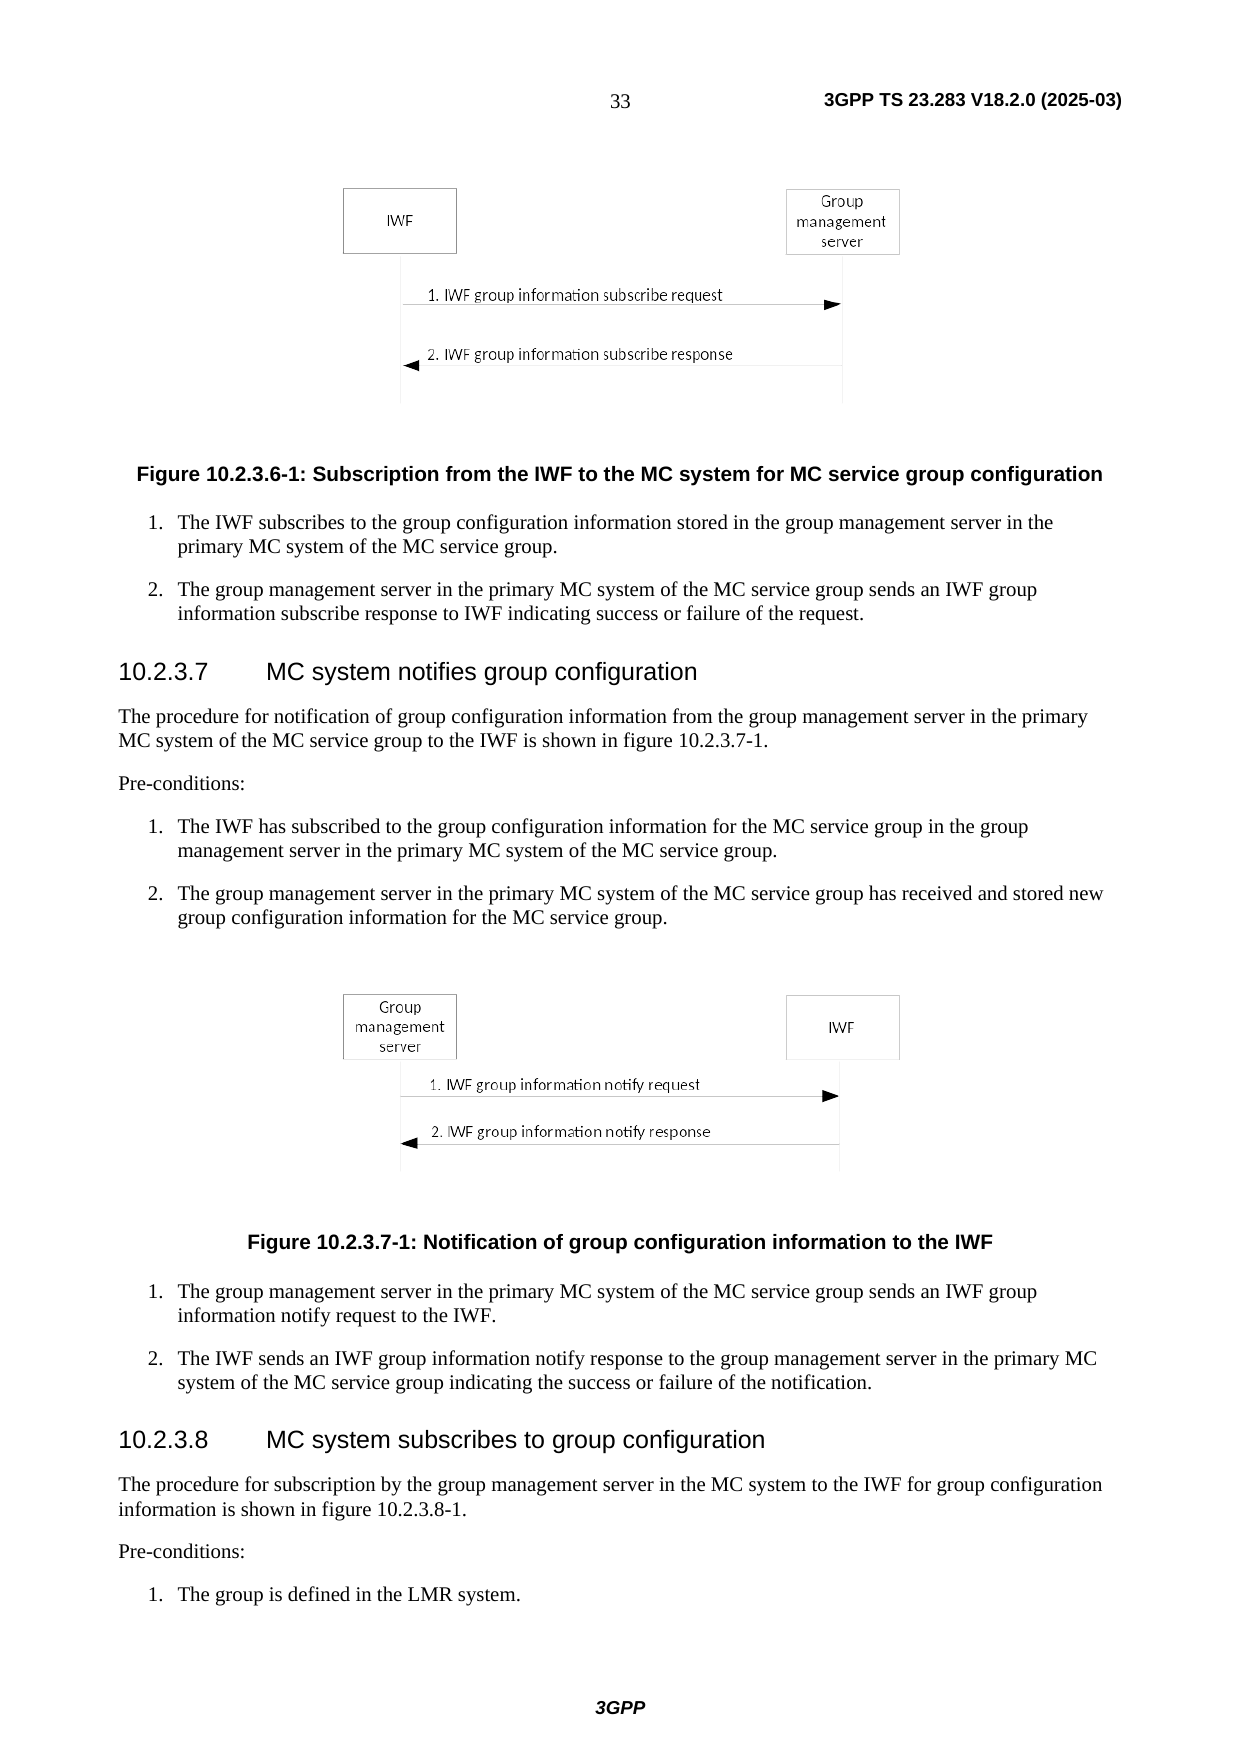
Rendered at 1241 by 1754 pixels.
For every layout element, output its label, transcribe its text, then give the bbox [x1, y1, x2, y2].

text 1. The IWF has subscribed to the group configuration information for the MC service group in the group management server in the primary MC system of the MC service group. [148, 814, 1122, 862]
text The procedure for notification of group configuration information from the group management server in the primary MC system of the MC service group to the IWF is shown in figure 10.2.3.7-1. [118, 704, 1122, 752]
subtitle 10.2.3.7 MC system notifies group configuration [118, 657, 1122, 685]
text The procedure for subscription by the group management server in the MC system to the IWF for group configuration information is shown in figure 10.2.3.8-1. [118, 1472, 1122, 1521]
subtitle 10.2.3.8 MC system subscribes to group configuration [118, 1425, 1122, 1454]
text 1. The group is defined in the LMR system. [148, 1582, 1122, 1606]
text Pre-conditions: [118, 771, 1122, 795]
text 1. The IWF subscribes to the group configuration information stored in the group management server in the primary MC system of the MC service group. [148, 510, 1122, 558]
text Figure 10.2.3.7-1: Notification of group configuration information to the IWF [118, 1230, 1122, 1254]
text 1. The group management server in the primary MC system of the MC service group sends an IWF group information notify request to the IWF. [148, 1279, 1122, 1327]
text Figure 10.2.3.6-1: Subscription from the IWF to the MC system for MC service group configuration [118, 461, 1122, 485]
text 2. The group management server in the primary MC system of the MC service group has received and stored new group configuration information for the MC service group. [148, 881, 1122, 929]
text 2. The IWF sends an IWF group information notify response to the group management server in the primary MC system of the MC service group indicating the success or failure of the notification. [148, 1346, 1122, 1394]
text Pre-conditions: [118, 1539, 1122, 1563]
text 2. The group management server in the primary MC system of the MC service group sends an IWF group information subscribe response to IWF indicating success or failure of the request. [148, 577, 1122, 625]
